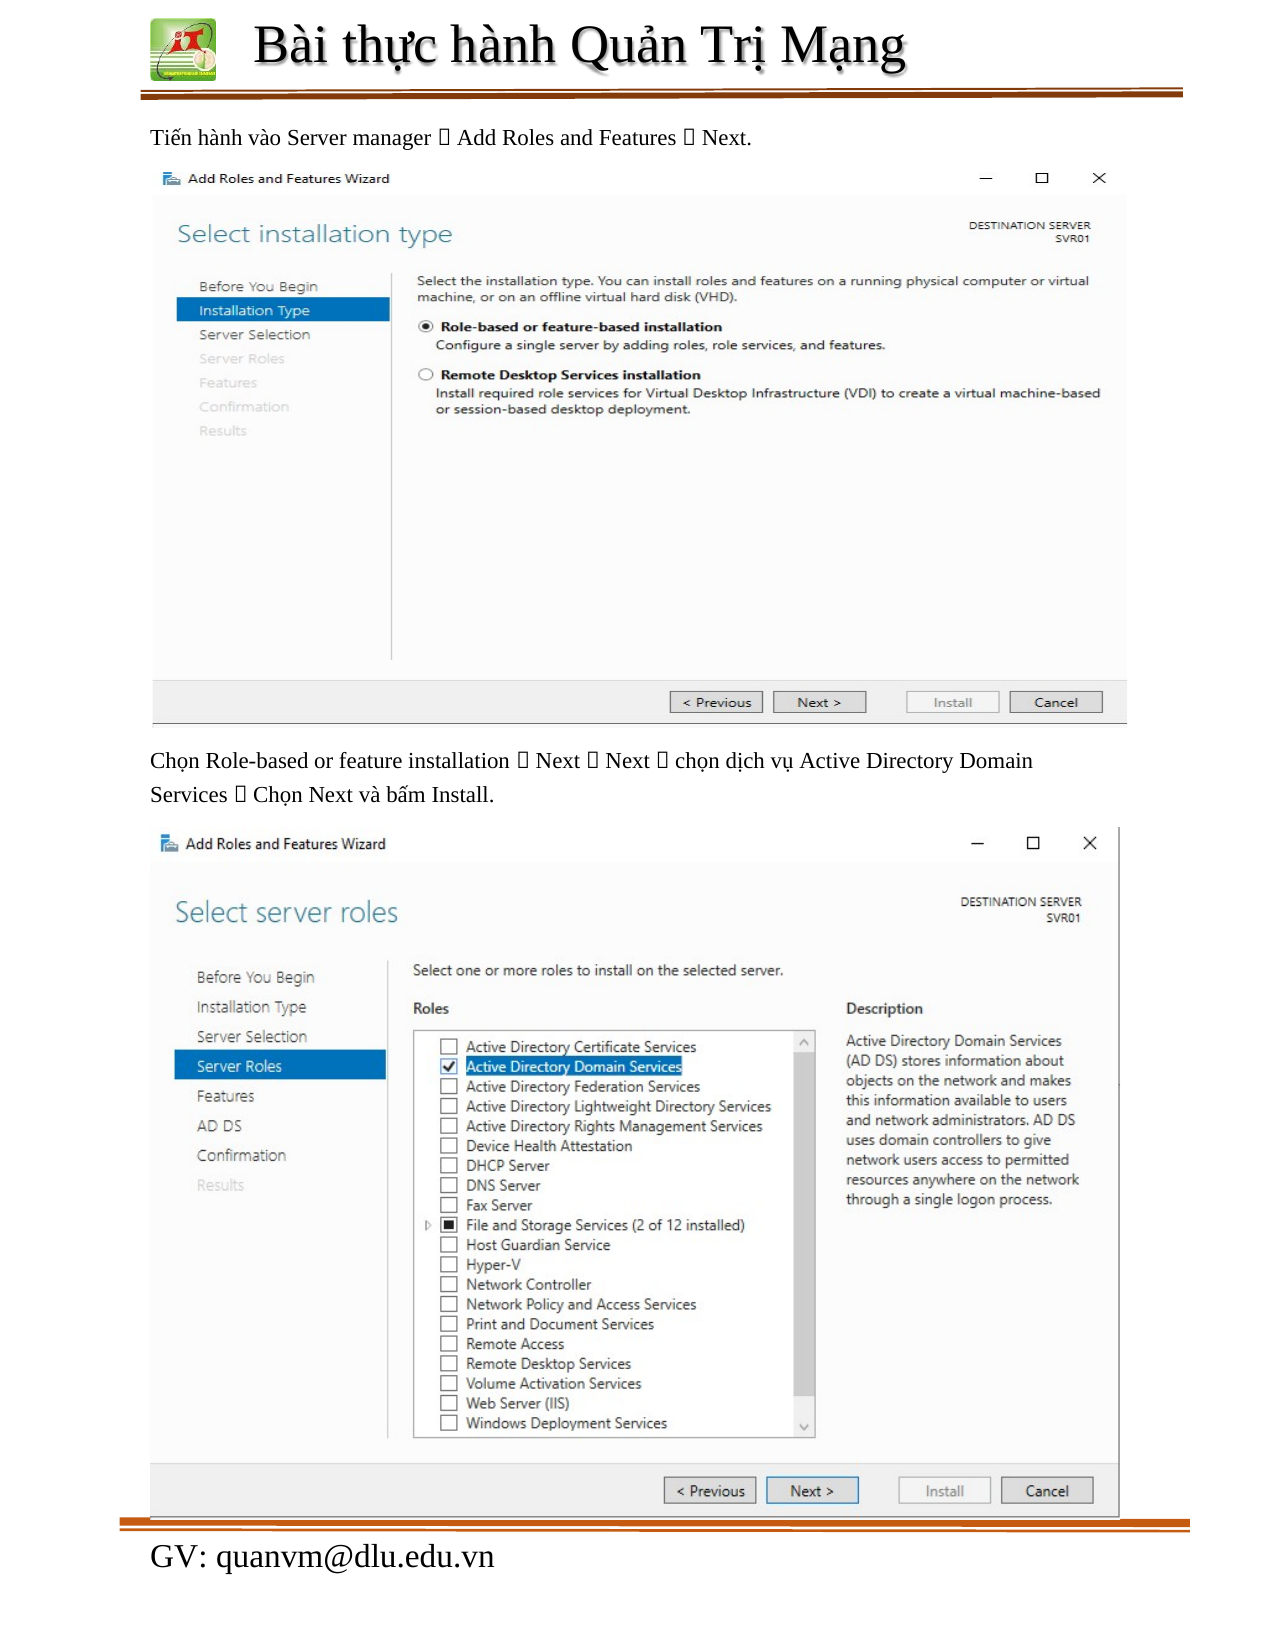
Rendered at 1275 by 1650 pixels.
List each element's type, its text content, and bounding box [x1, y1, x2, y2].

text Tiến hành vào Server manager  Add Roles and Features  Next. [150, 121, 1173, 152]
picture [253, 25, 910, 79]
picture [152, 172, 1128, 728]
picture [150, 827, 1121, 1520]
picture [150, 18, 216, 81]
